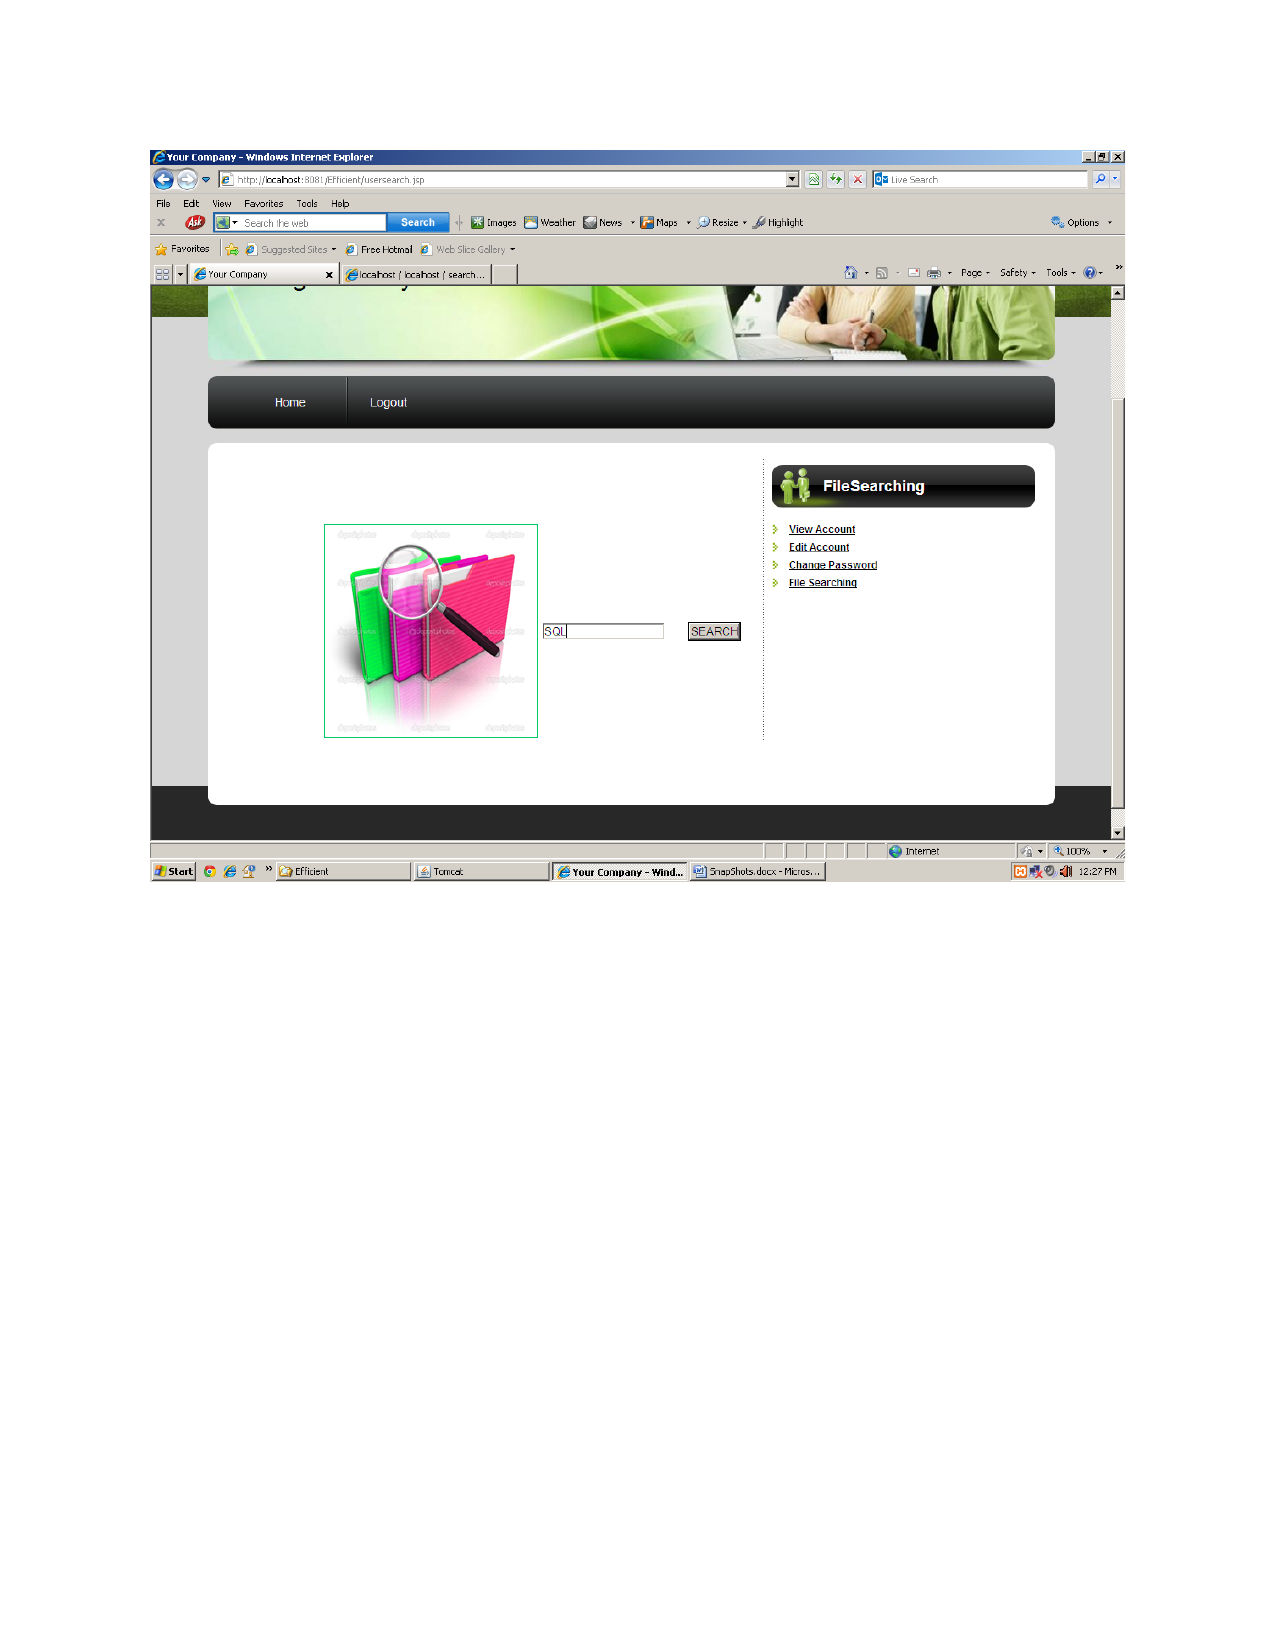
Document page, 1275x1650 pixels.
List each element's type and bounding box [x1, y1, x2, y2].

picture [150, 150, 1125, 882]
